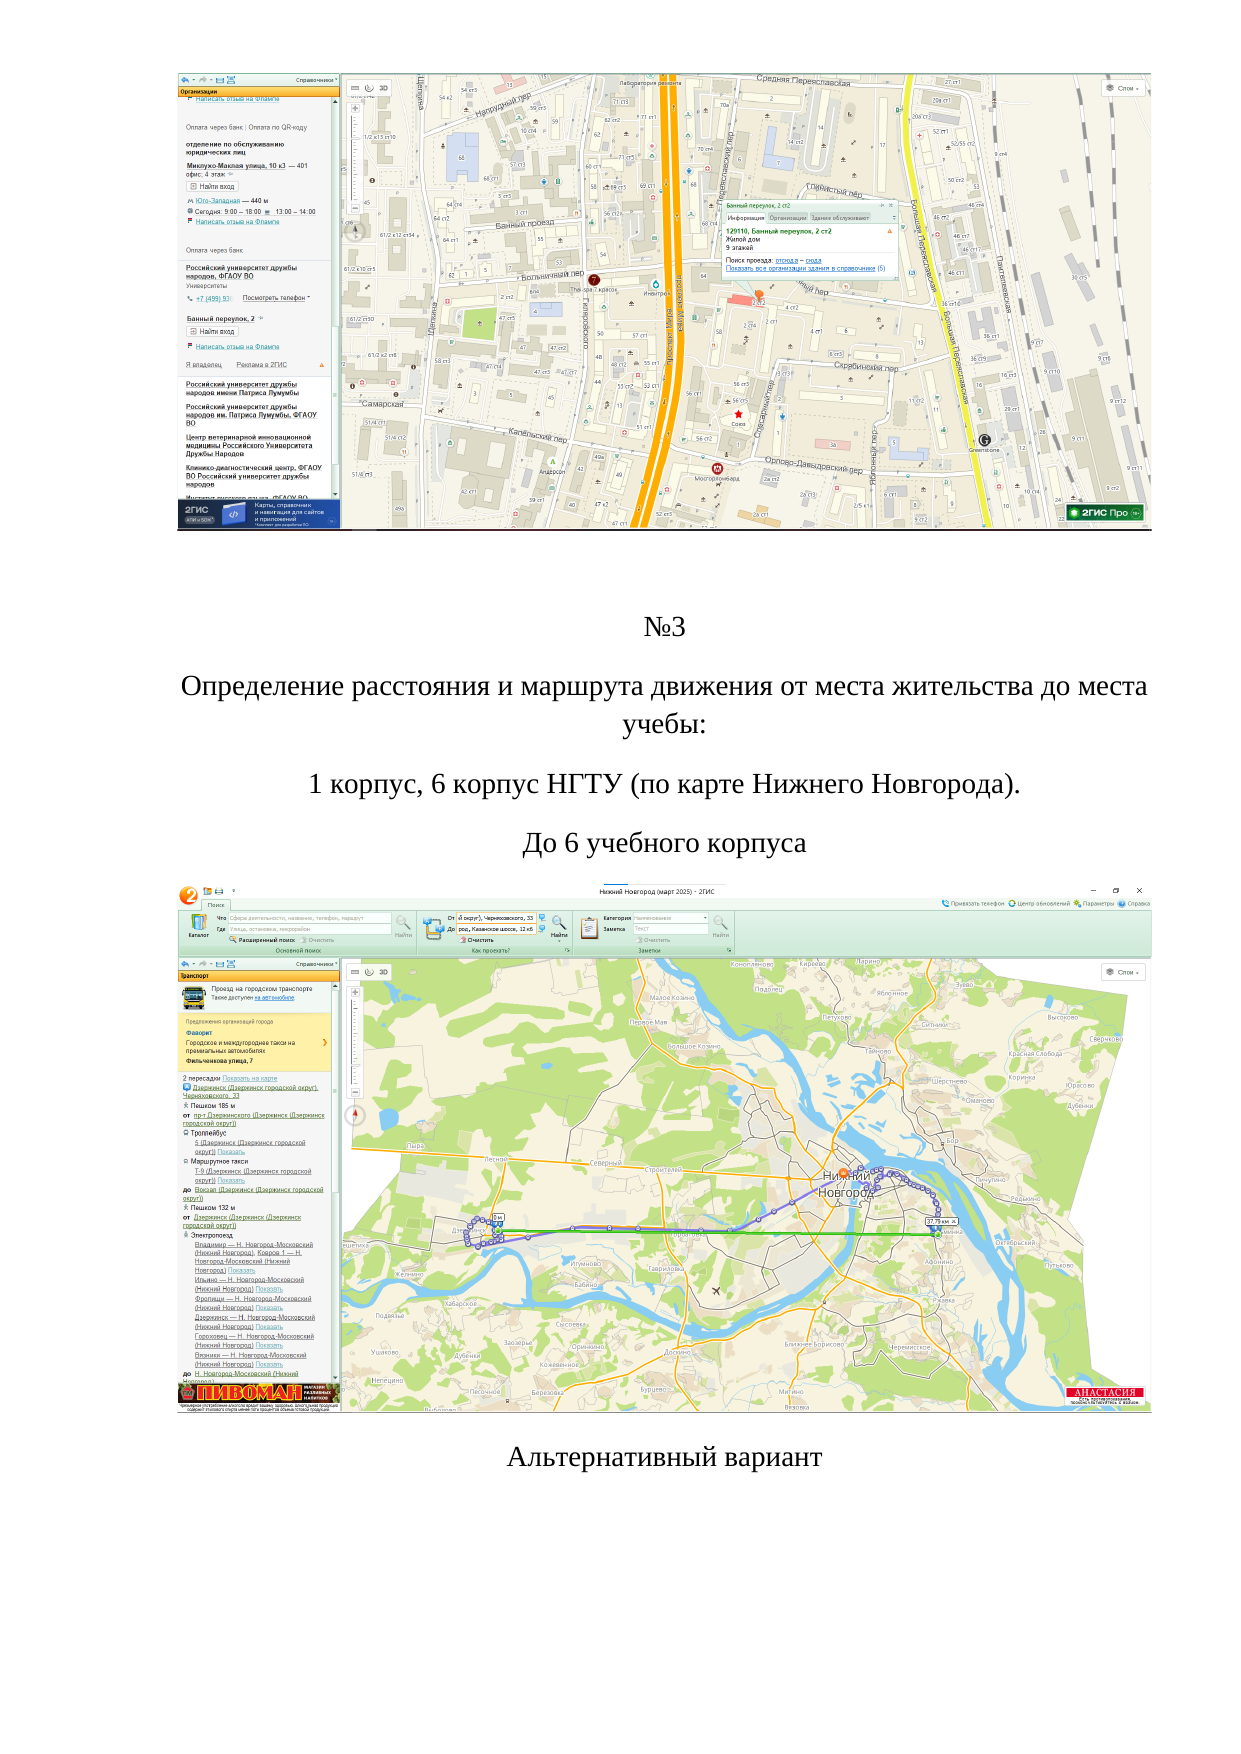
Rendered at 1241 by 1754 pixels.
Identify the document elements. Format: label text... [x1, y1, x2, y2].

text Определение расстояния и маршрута движения от места жительства до места учебы: [177, 668, 1152, 740]
text Альтернативный вариант [177, 1439, 1152, 1472]
picture [177, 73, 1152, 531]
text До 6 учебного корпуса [177, 825, 1152, 859]
picture [177, 884, 1152, 1413]
text №3 [177, 609, 1152, 642]
text 1 корпус, 6 корпус НГТУ (по карте Нижнего Новгорода). [177, 766, 1152, 799]
